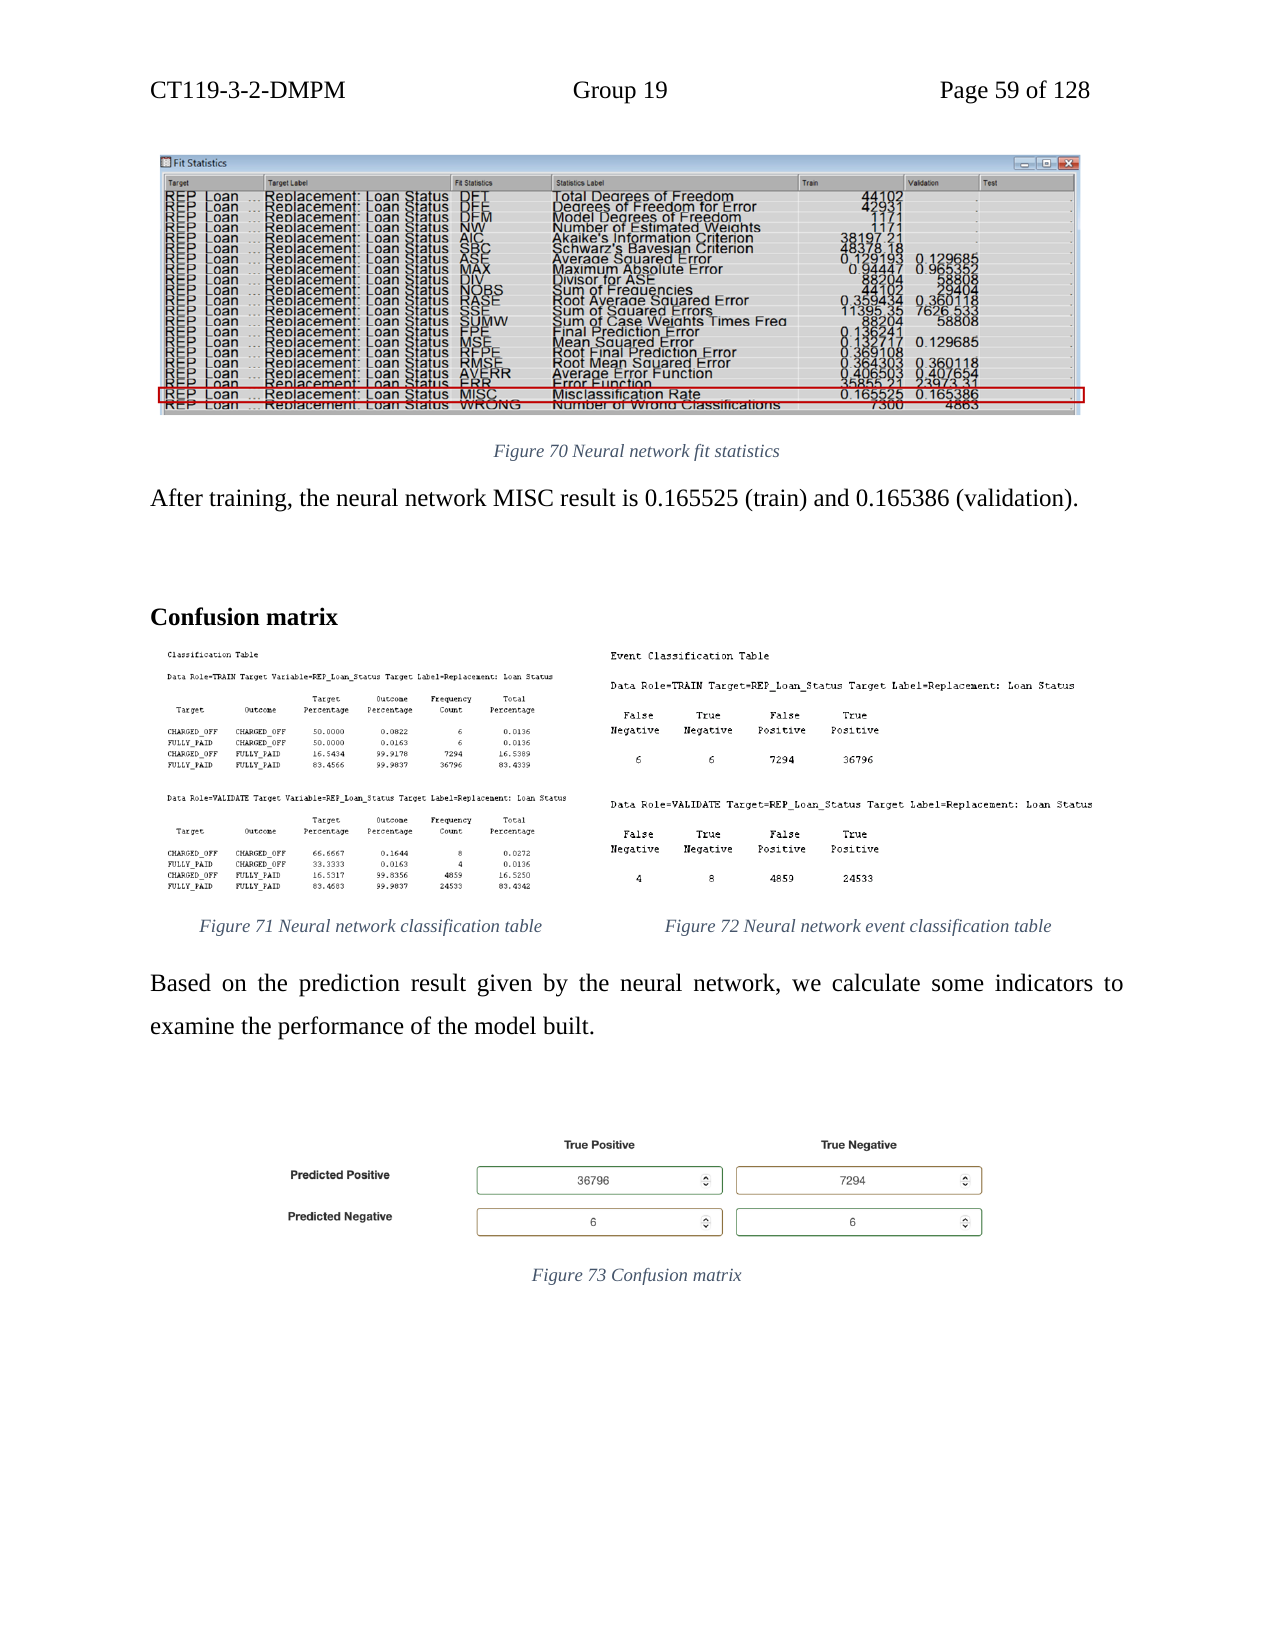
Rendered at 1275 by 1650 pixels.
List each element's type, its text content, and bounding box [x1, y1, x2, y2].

text Based on the prediction result given by the neural network, we calculate some indicators to examine the performance of the model built. [150, 968, 1125, 1040]
picture [608, 645, 1111, 901]
text After training, the neural network MISC result is 0.165525 (train) and 0.165386 (validation). [150, 483, 1125, 512]
picture [285, 1130, 990, 1246]
picture [150, 150, 1091, 422]
picture [165, 645, 578, 901]
subtitle Confusion matrix [150, 602, 1125, 631]
